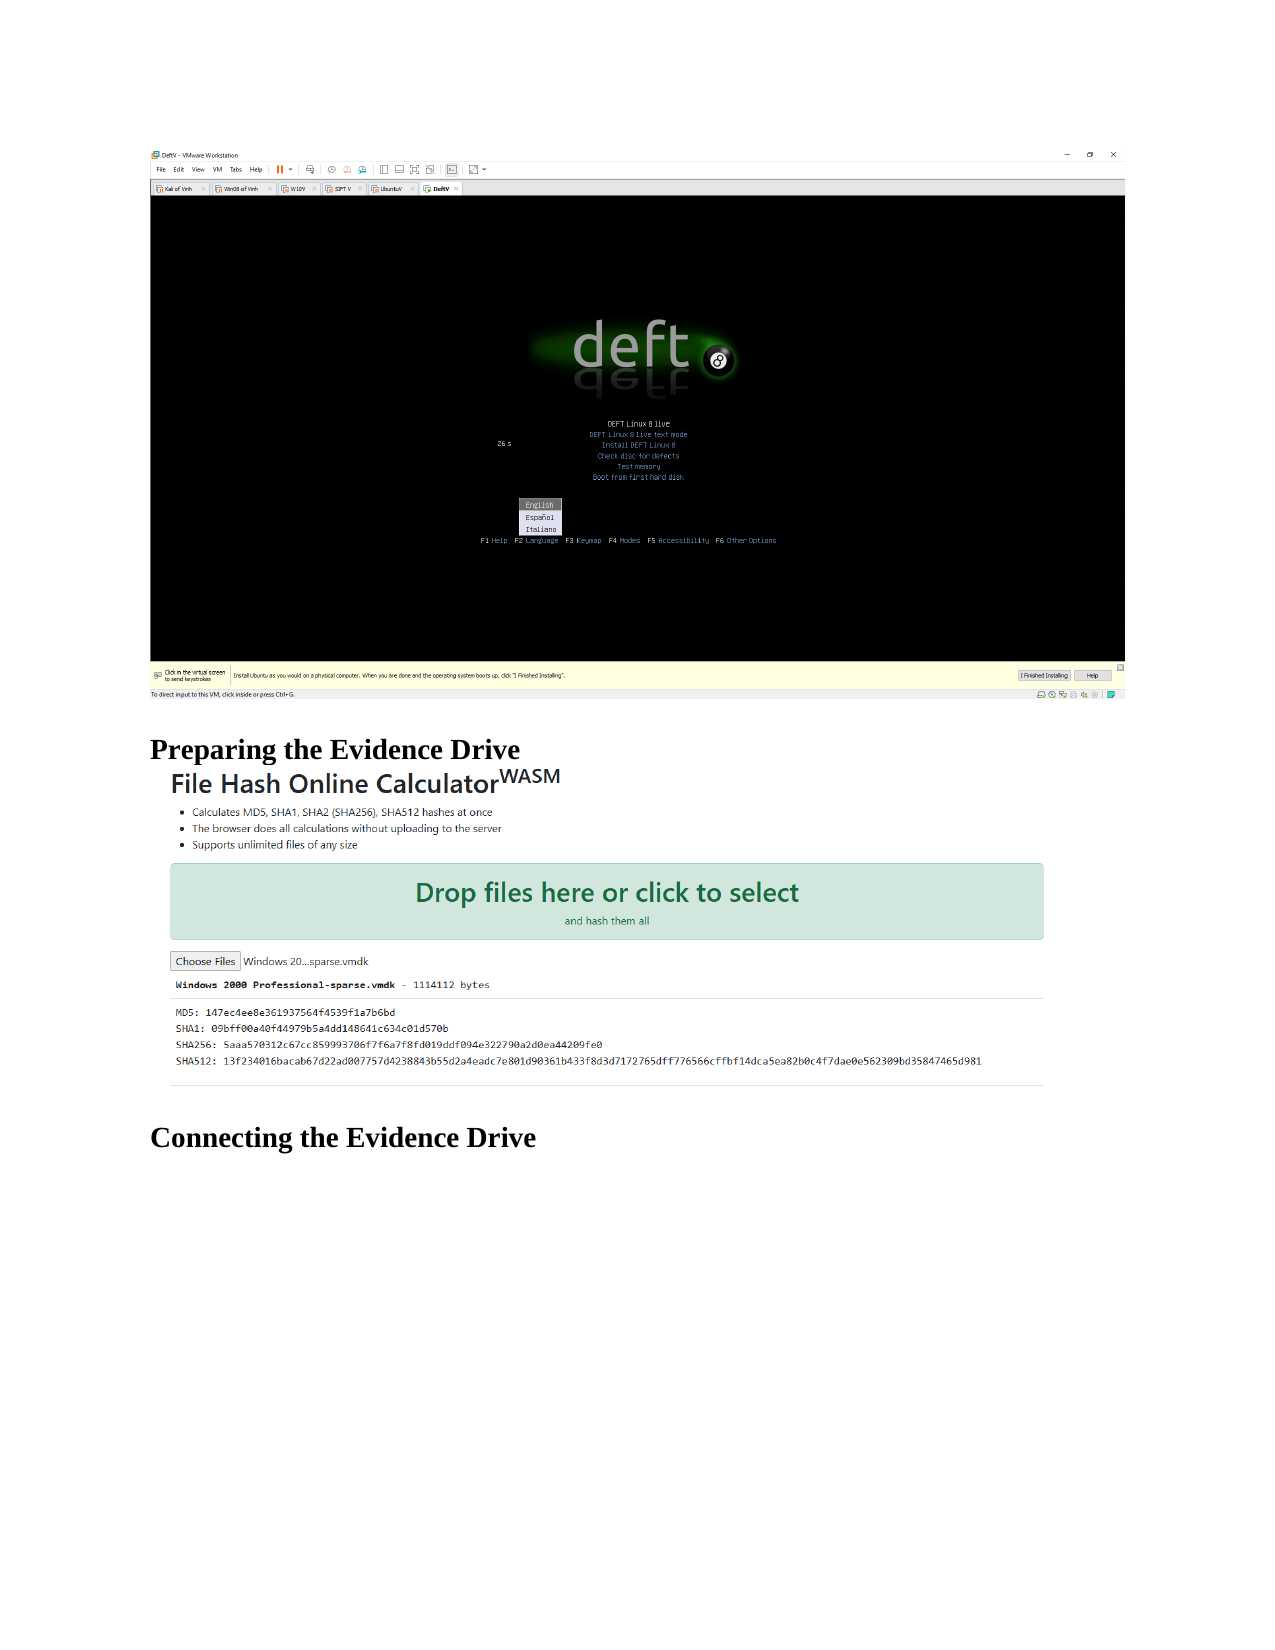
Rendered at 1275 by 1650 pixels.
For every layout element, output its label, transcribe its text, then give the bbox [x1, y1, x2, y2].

picture [150, 765, 1125, 1087]
picture [150, 150, 1125, 699]
text Preparing the Evidence Drive [150, 732, 1125, 765]
text Connecting the Evidence Drive [150, 1120, 1125, 1154]
